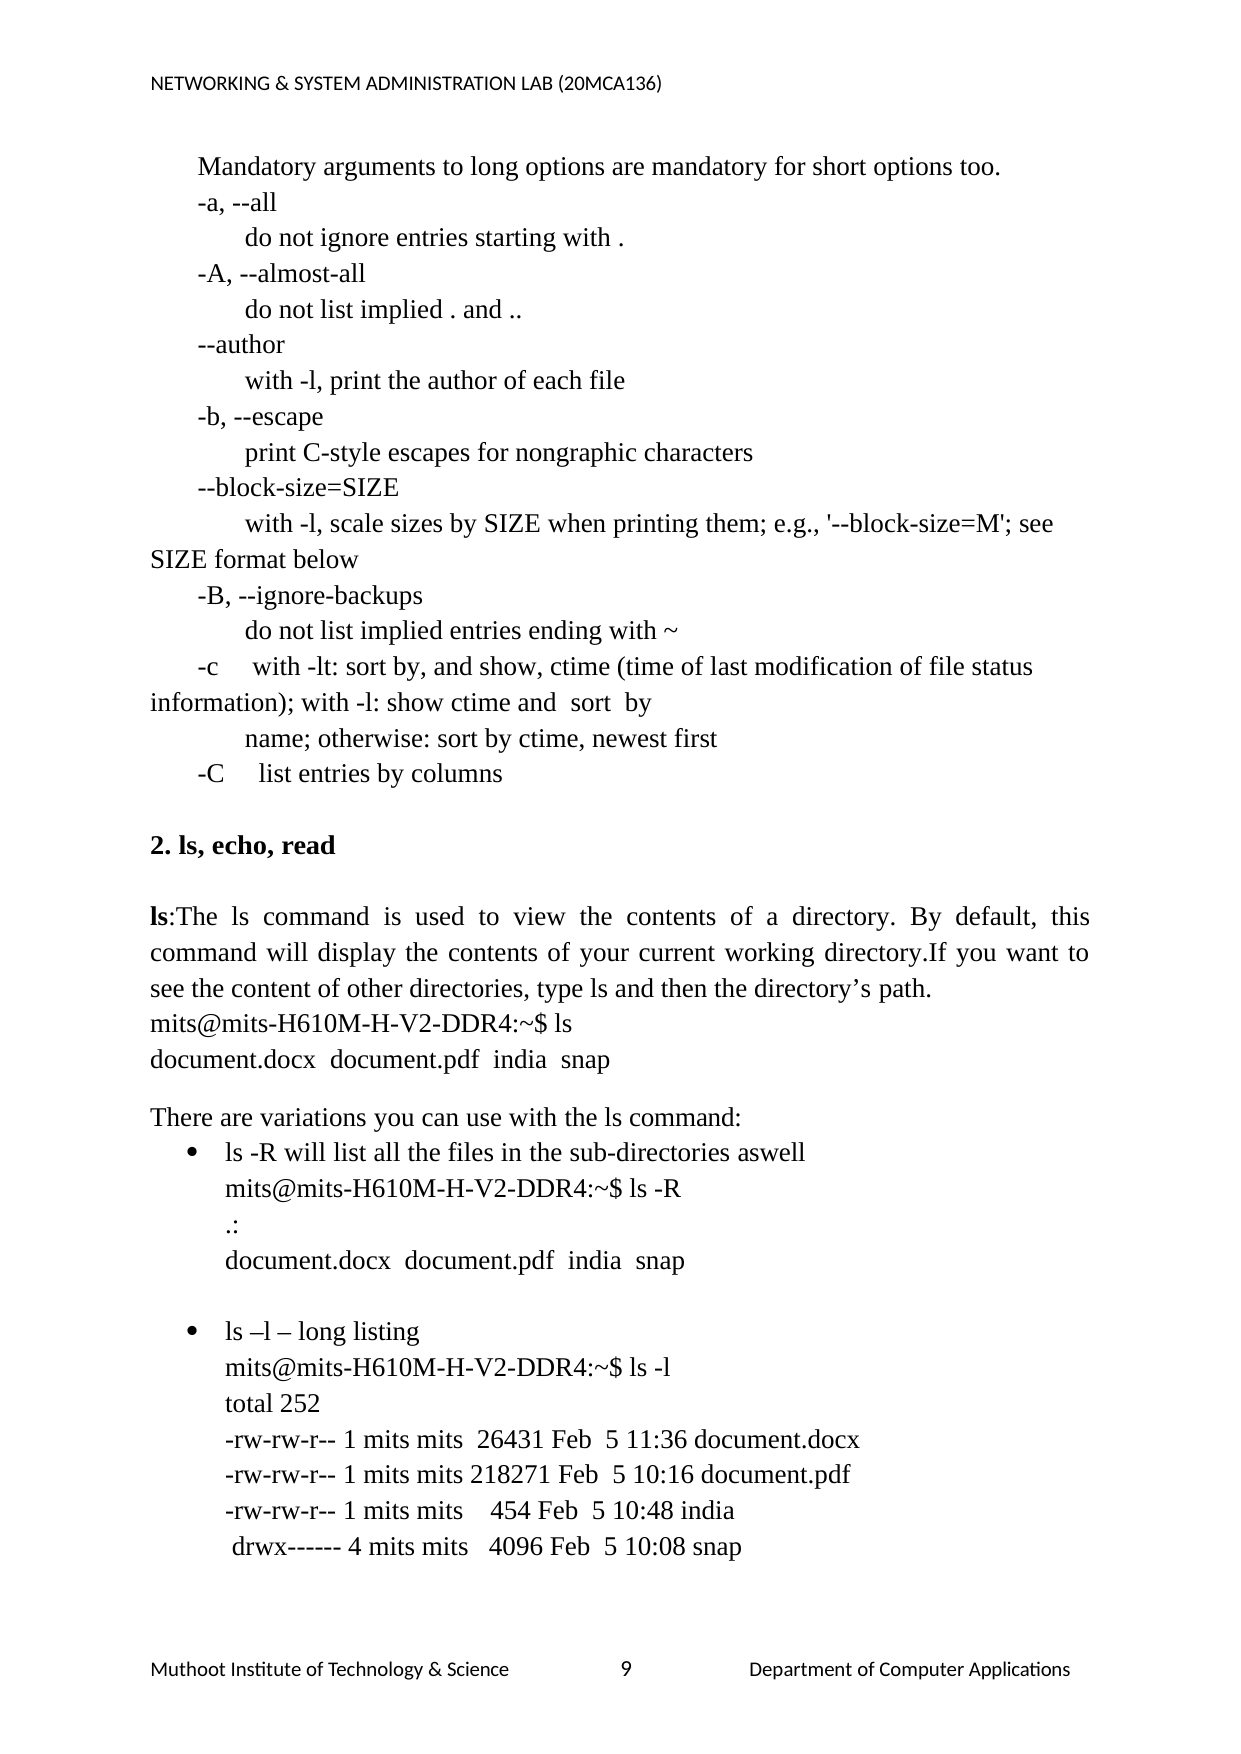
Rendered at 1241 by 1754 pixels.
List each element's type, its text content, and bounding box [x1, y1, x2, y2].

text -A, --almost-all [150, 257, 1090, 288]
text 2. ls, echo, read [150, 829, 1090, 860]
text Mandatory arguments to long options are mandatory for short options too. [150, 150, 1090, 181]
text -c with -lt: sort by, and show, ctime (time of last modification of file status information); with -l: show ctime and sort by [150, 650, 1090, 717]
text --author [150, 329, 1090, 360]
text -C list entries by columns [150, 757, 1090, 788]
text mits@mits-H610M-H-V2-DDR4:~$ ls [150, 1007, 1090, 1039]
text with -l, print the author of each file [150, 364, 1090, 396]
text --block-size=SIZE [150, 472, 1090, 503]
text with -l, scale sizes by SIZE when printing them; e.g., '--block-size=M'; see SIZE format below [150, 507, 1090, 574]
text do not list implied . and .. [150, 293, 1090, 324]
text do not ignore entries starting with . [150, 221, 1090, 253]
text There are variations you can use with the ls command: [150, 1101, 1090, 1132]
text mits@mits-H610M-H-V2-DDR4:~$ ls -l total 252 -rw-rw-r-- 1 mits mits 26431 Feb 5 11:36 document.docx -rw-rw-r-- 1 mits mits 218271 Feb 5 10:16 document.pdf -rw-rw-r-- 1 mits mits 454 Feb 5 10:48 india drwx------ 4 mits mits 4096 Feb 5 10:08 snap [225, 1351, 1090, 1561]
list ls –l – long listing [187, 1315, 1090, 1347]
text -b, --escape [150, 400, 1090, 431]
text document.docx document.pdf india snap [150, 1043, 1090, 1074]
text print C-style escapes for nongraphic characters [150, 436, 1090, 467]
text name; otherwise: sort by ctime, newest first [150, 722, 1090, 753]
list ls -R will list all the files in the sub-directories aswell [187, 1137, 1090, 1168]
text -B, --ignore-backups [150, 579, 1090, 610]
text ls:The ls command is used to view the contents of a directory. By default, this command will display the contents of your current working directory.If you want to see the content of other directories, type ls and then the directory’s path. [150, 900, 1090, 1003]
text mits@mits-H610M-H-V2-DDR4:~$ ls -R .: document.docx document.pdf india snap [225, 1172, 1090, 1275]
text -a, --all [150, 186, 1090, 217]
text do not list implied entries ending with ~ [150, 614, 1090, 646]
